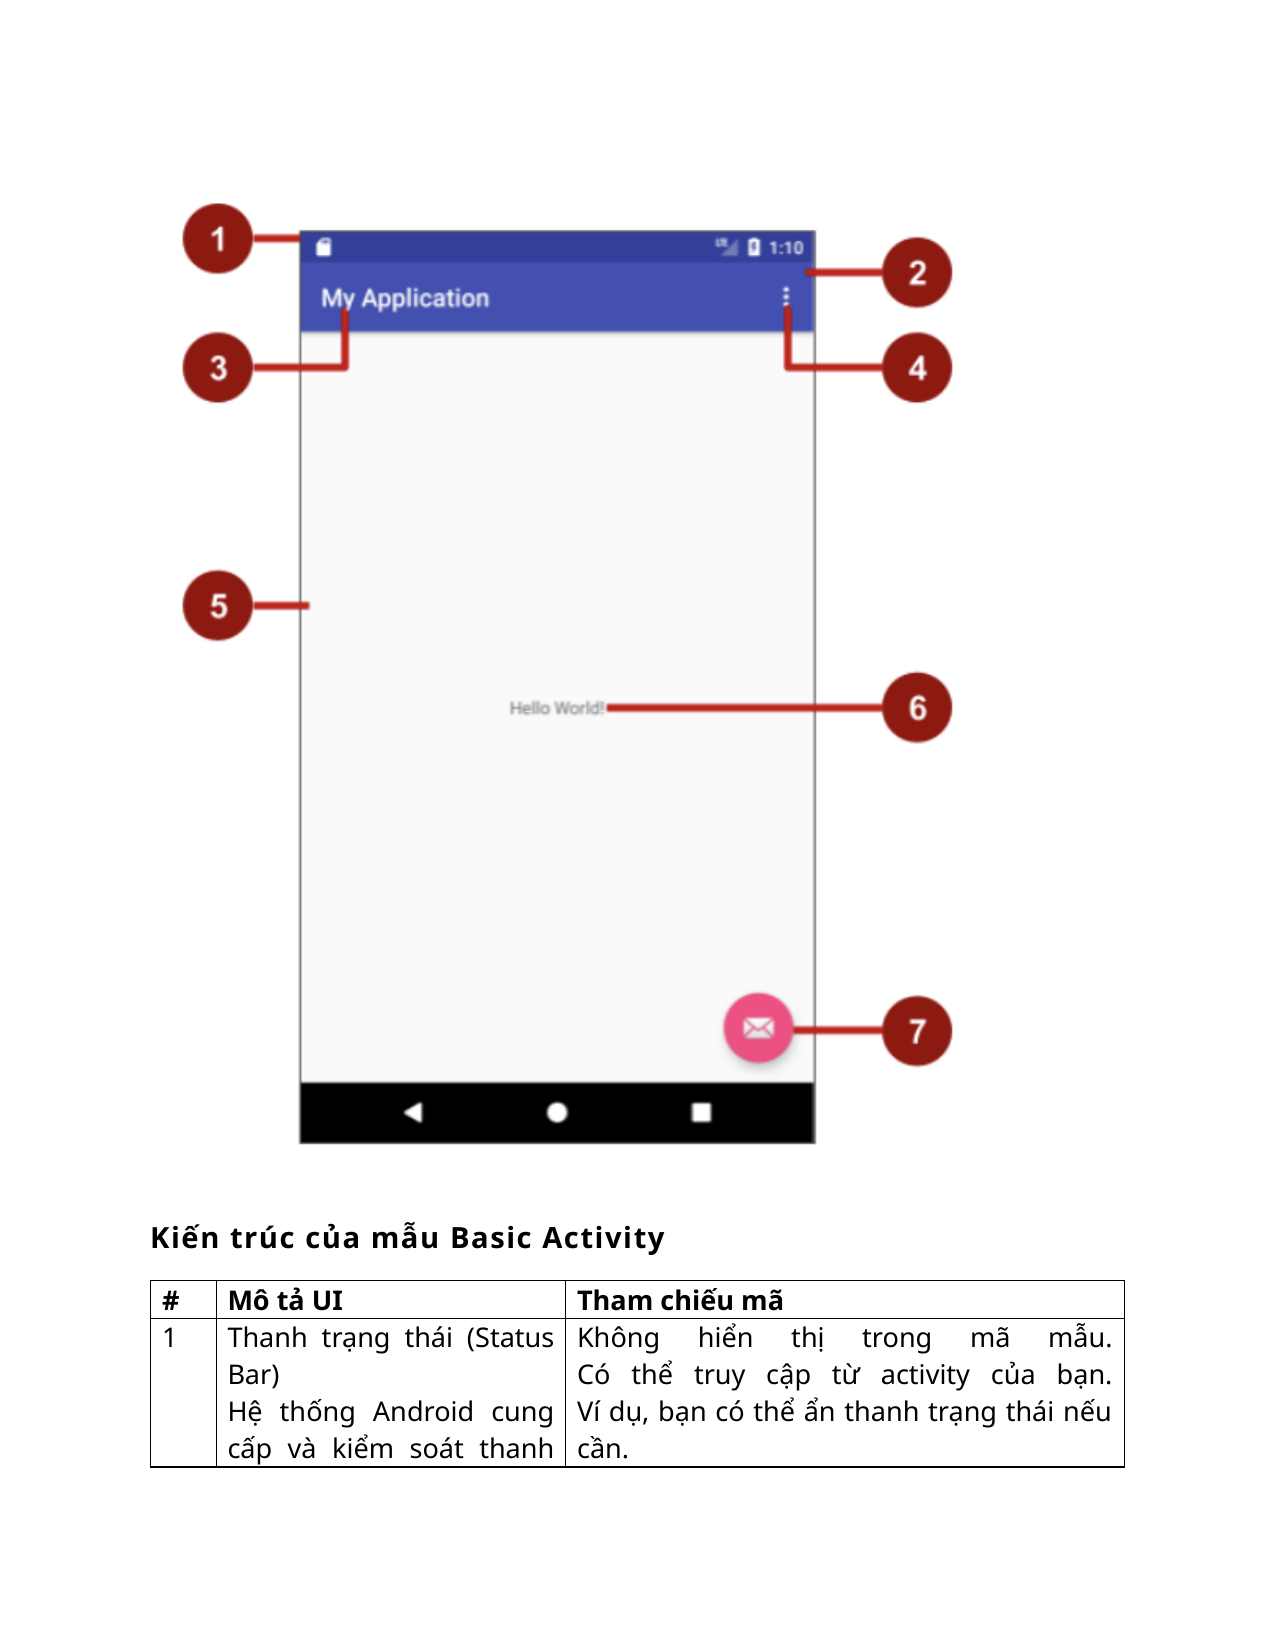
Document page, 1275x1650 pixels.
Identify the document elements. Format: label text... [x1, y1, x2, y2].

table_header # [151, 1281, 216, 1318]
table_cell 1 [151, 1319, 216, 1466]
table_header Tham chiếu mã [566, 1281, 1124, 1318]
subtitle Kiến trúc của mẫu Basic Activity [150, 1218, 1125, 1257]
picture [150, 150, 990, 1196]
table_header Mô tả UI [217, 1281, 565, 1318]
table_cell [566, 1319, 1124, 1466]
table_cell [217, 1319, 565, 1466]
